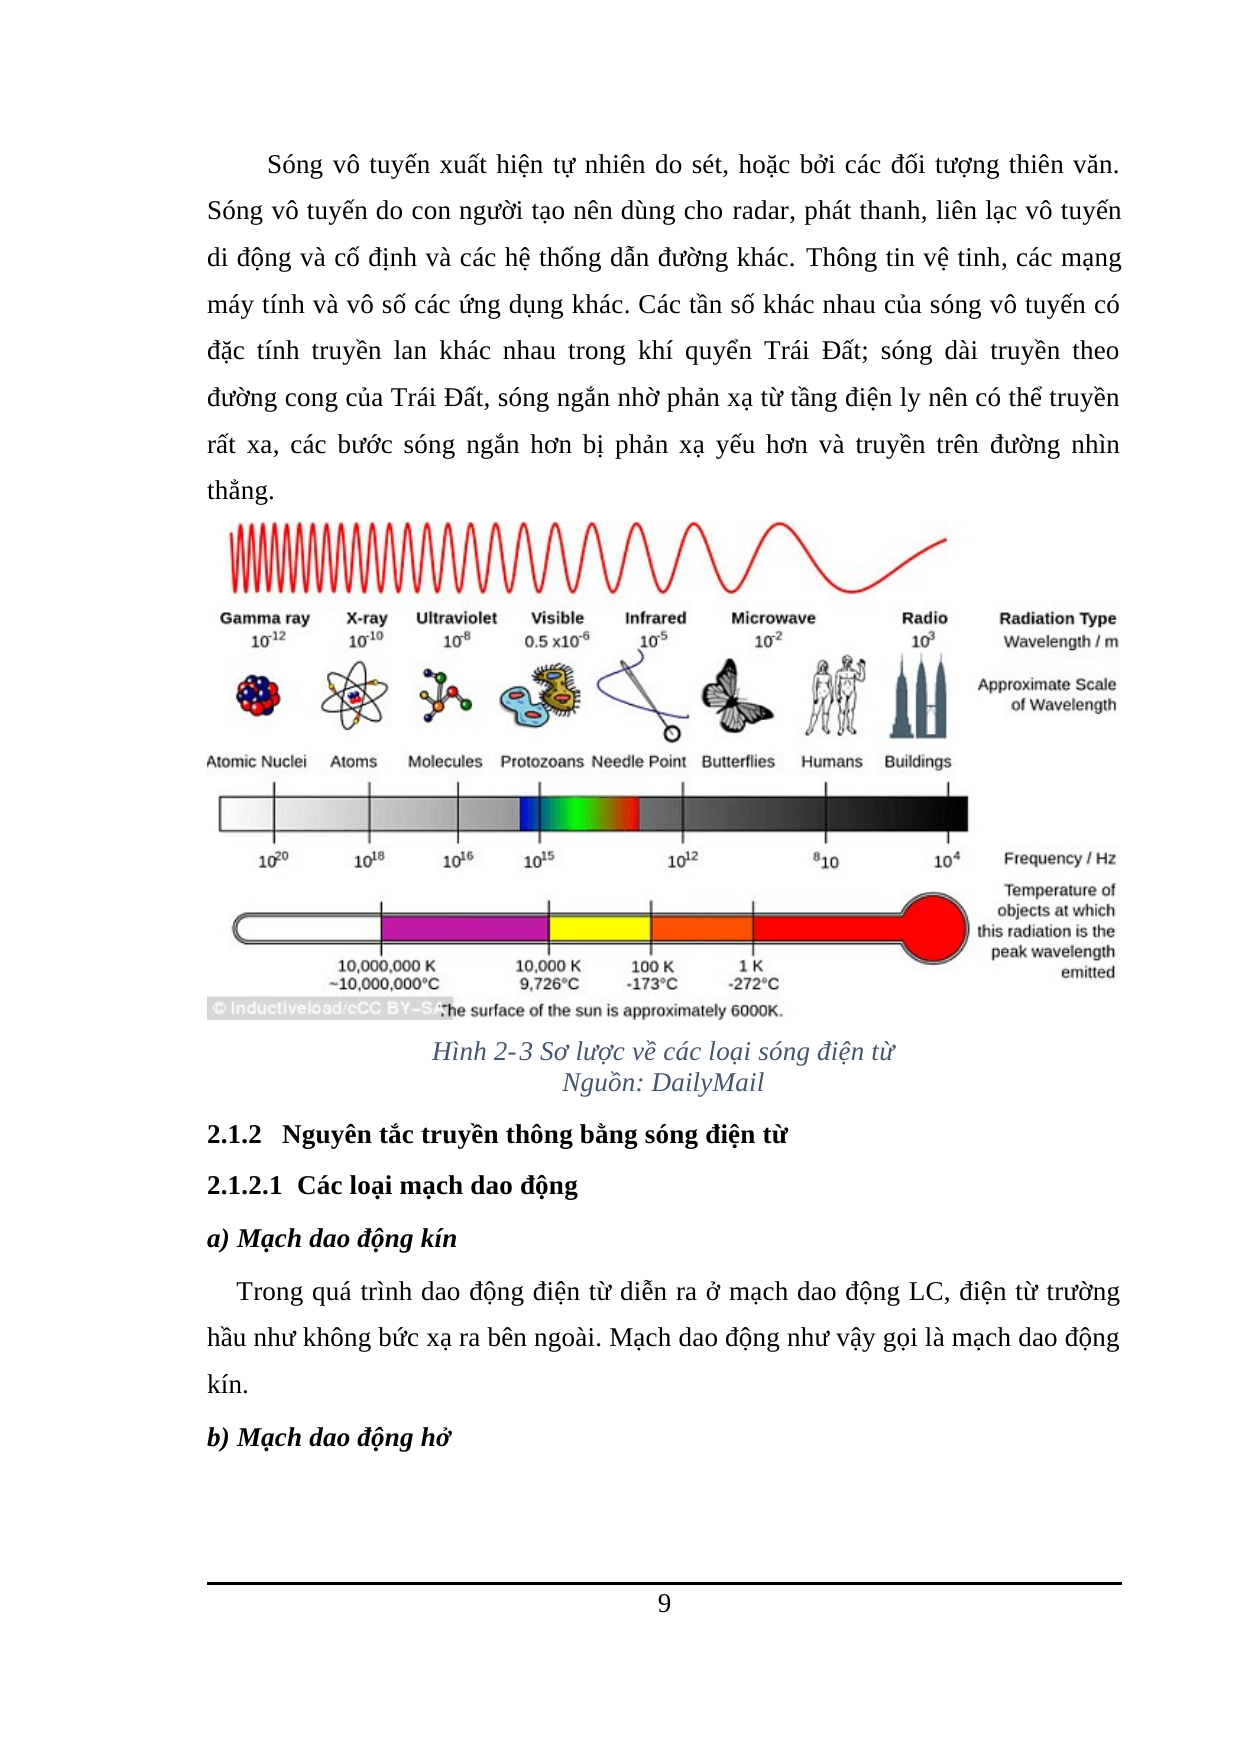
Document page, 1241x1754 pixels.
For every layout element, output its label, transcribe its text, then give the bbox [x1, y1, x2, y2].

picture [206, 521, 1123, 1020]
subtitle Các loại mạch dao động [207, 1169, 1122, 1200]
text b) Mạch dao động hở [207, 1421, 1122, 1452]
text Sóng vô tuyến xuất hiện tự nhiên do sét, hoặc bởi các đối tượng thiên văn. Sóng vô tuyến do con người tạo nên dùng cho radar, phát thanh, liên lạc vô tuyến di động và cố định và các hệ thống dẫn đường khác. Thông tin vệ tinh, các mạng máy tính và vô số các ứng dụng khác. Các tần số khác nhau của sóng vô tuyến có đặc tính truyền lan khác nhau trong khí quyển Trái Đất; sóng dài truyền theo đường cong của Trái Đất, sóng ngắn nhờ phản xạ từ tầng điện ly nên có thể truyền rất xa, các bước sóng ngắn hơn bị phản xạ yếu hơn và truyền trên đường nhìn thẳng. [207, 148, 1122, 521]
subtitle Nguyên tắc truyền thông bằng sóng điện từ [207, 1118, 1122, 1149]
text a) Mạch dao động kín [207, 1222, 1122, 1253]
text Trong quá trình dao động điện từ diễn ra ở mạch dao động LC, điện từ trường hầu như không bức xạ ra bên ngoài. Mạch dao động như vậy gọi là mạch dao động kín. [207, 1275, 1122, 1399]
